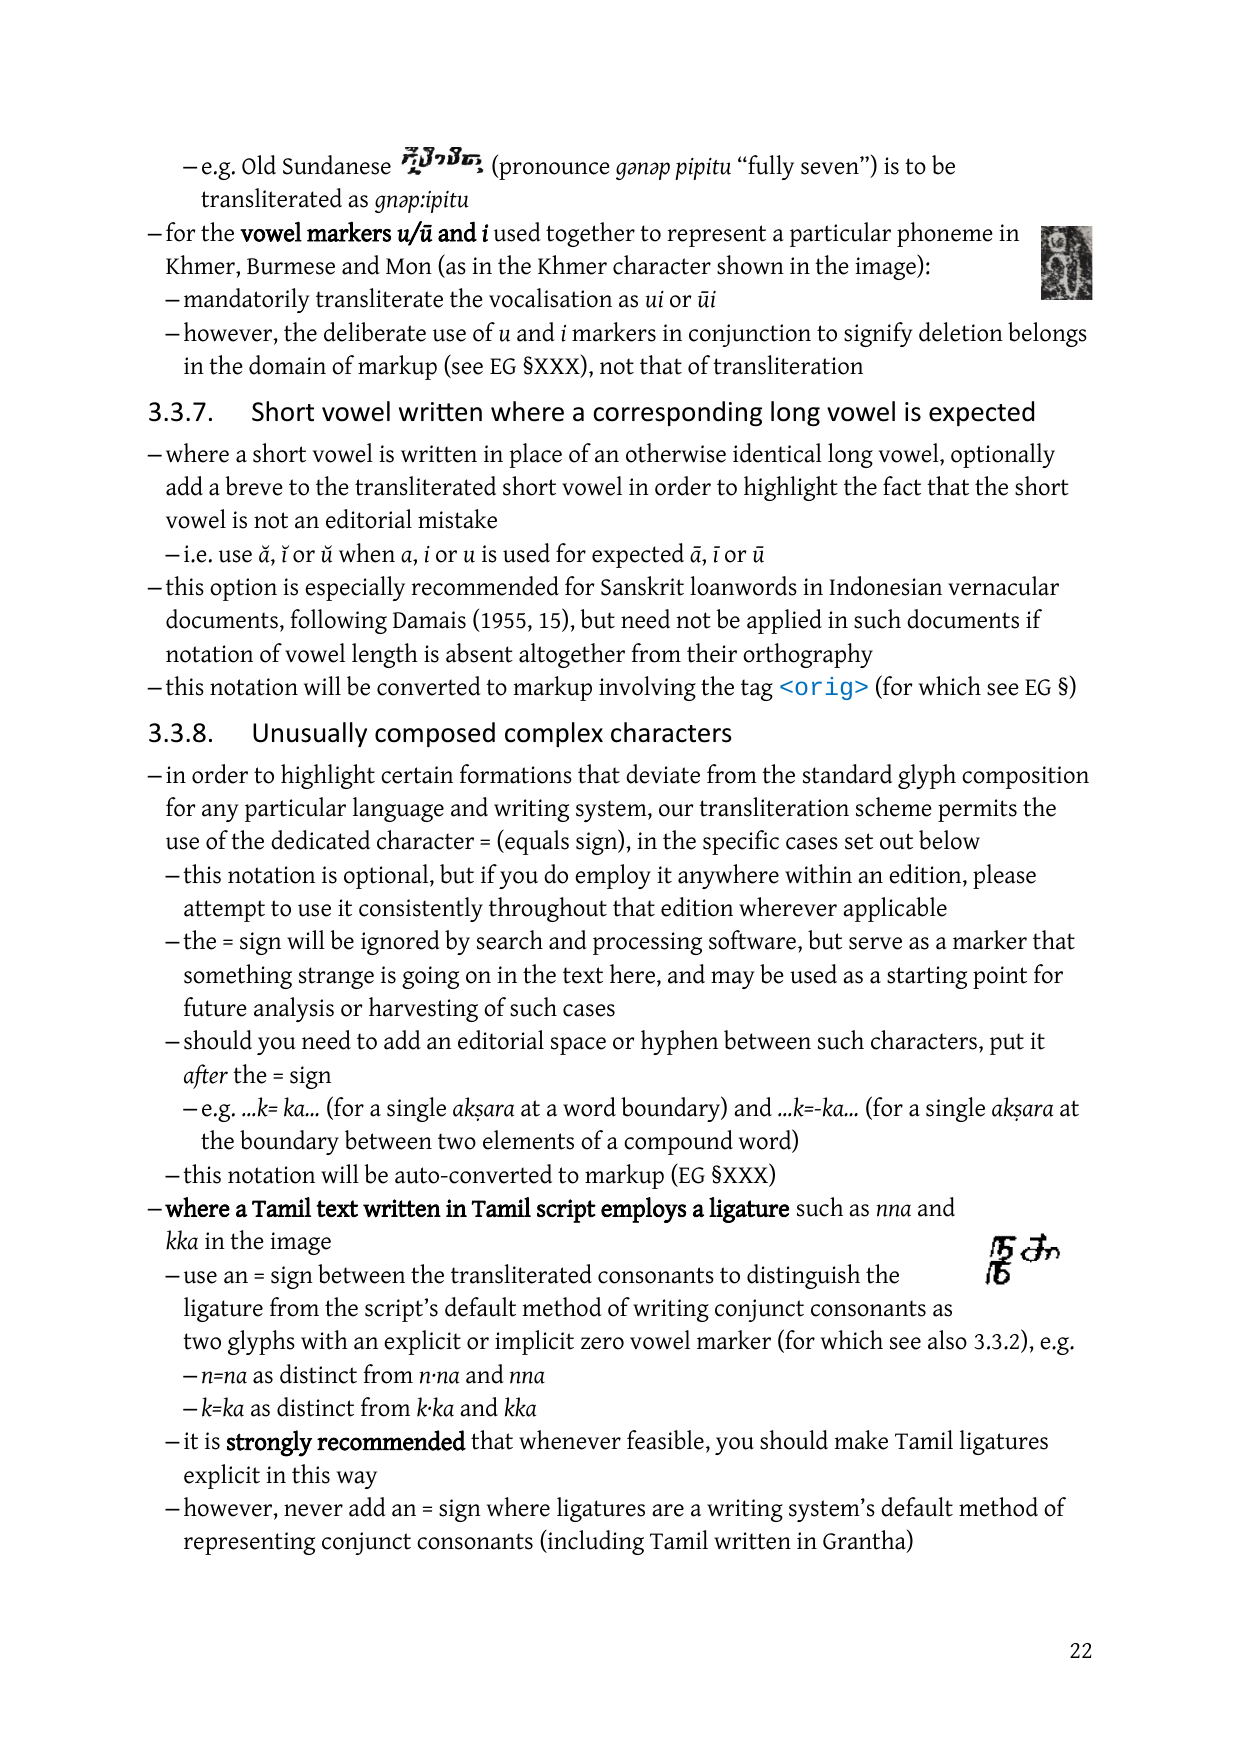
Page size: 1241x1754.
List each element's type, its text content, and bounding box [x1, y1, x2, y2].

list this option is especially recommended for Sanskrit loanwords in Indonesian vernacular documents, following Damais (1955, 15), but need not be applied in such documents if notation of vowel length is absent altogether from their orthography [148, 569, 1092, 669]
list for the vowel markers u/ū and i used together to represent a particular phoneme in Khmer, Burmese and Mon (as in the Khmer character shown in the image): [148, 214, 1092, 281]
list this notation will be auto-converted to markup (EG §XXX) [165, 1156, 1092, 1190]
list it is strongly recommended that whenever feasible, you should make Tamil ligatures explicit in this way [165, 1423, 1092, 1490]
list i.e. use ă, ĭ or ŭ when a, i or u is used for expected ā, ī or ū [165, 535, 1092, 569]
list this notation will be converted to markup involving the tag <orig> (for which see EG §) [148, 669, 1092, 702]
list this notation is optional, but if you do employ it anywhere within an edition, please attempt to use it consistently throughout that edition wherever applicable [165, 856, 1092, 923]
list however, the deliberate use of u and i markers in conjunction to signify deletion belongs in the domain of markup (see EG §XXX), not that of transliteration [165, 314, 1092, 381]
picture [1041, 226, 1093, 300]
list where a short vowel is written in place of an otherwise identical long vowel, optionally add a breve to the transliterated short vowel in order to highlight the fact that the short vowel is not an editorial mistake [148, 435, 1092, 535]
list should you need to add an editorial space or hyphen between such characters, put it after the = sign [165, 1023, 1092, 1090]
list the = sign will be ignored by search and processing software, but serve as a marker that something strange is going on in the text here, and may be used as a starting point for future analysis or harvesting of such cases [165, 923, 1092, 1023]
list mandatorily transliterate the vocalisation as ui or ūi [165, 281, 1092, 314]
list use an = sign between the transliterated consonants to distinguish the ligature from the script’s default method of writing conjunct consonants as two glyphs with an explicit or implicit zero vowel marker (for which see also 3.3.2), e.g. [165, 1256, 1092, 1356]
list in order to highlight certain formations that deviate from the standard glyph composition for any particular language and writing system, our transliteration scheme permits the use of the dedicated character = (equals sign), in the specific cases set out below [148, 756, 1092, 856]
list n=na as distinct from n·na and nna [183, 1356, 1092, 1390]
picture [975, 1203, 1073, 1310]
list e.g. …k= ka… (for a single akṣara at a word boundary) and …k=-ka… (for a single akṣara at the boundary between two elements of a compound word) [183, 1090, 1092, 1156]
list e.g. Old Sundanese (pronounce gәnәp pipitu “fully seven”) is to be transliterated as gnәp:ipitu [183, 148, 1092, 214]
list k=ka as distinct from k·ka and kka [183, 1390, 1092, 1423]
list where a Tamil text written in Tamil script employs a ligature such as nna and kka in the image [148, 1190, 1092, 1256]
subtitle Unusually composed complex characters [148, 714, 1092, 750]
list however, never add an = sign where ligatures are a writing system’s default method of representing conjunct consonants (including Tamil written in Grantha) [165, 1490, 1092, 1556]
subtitle Short vowel written where a corresponding long vowel is expected [148, 393, 1092, 429]
picture [397, 147, 486, 175]
